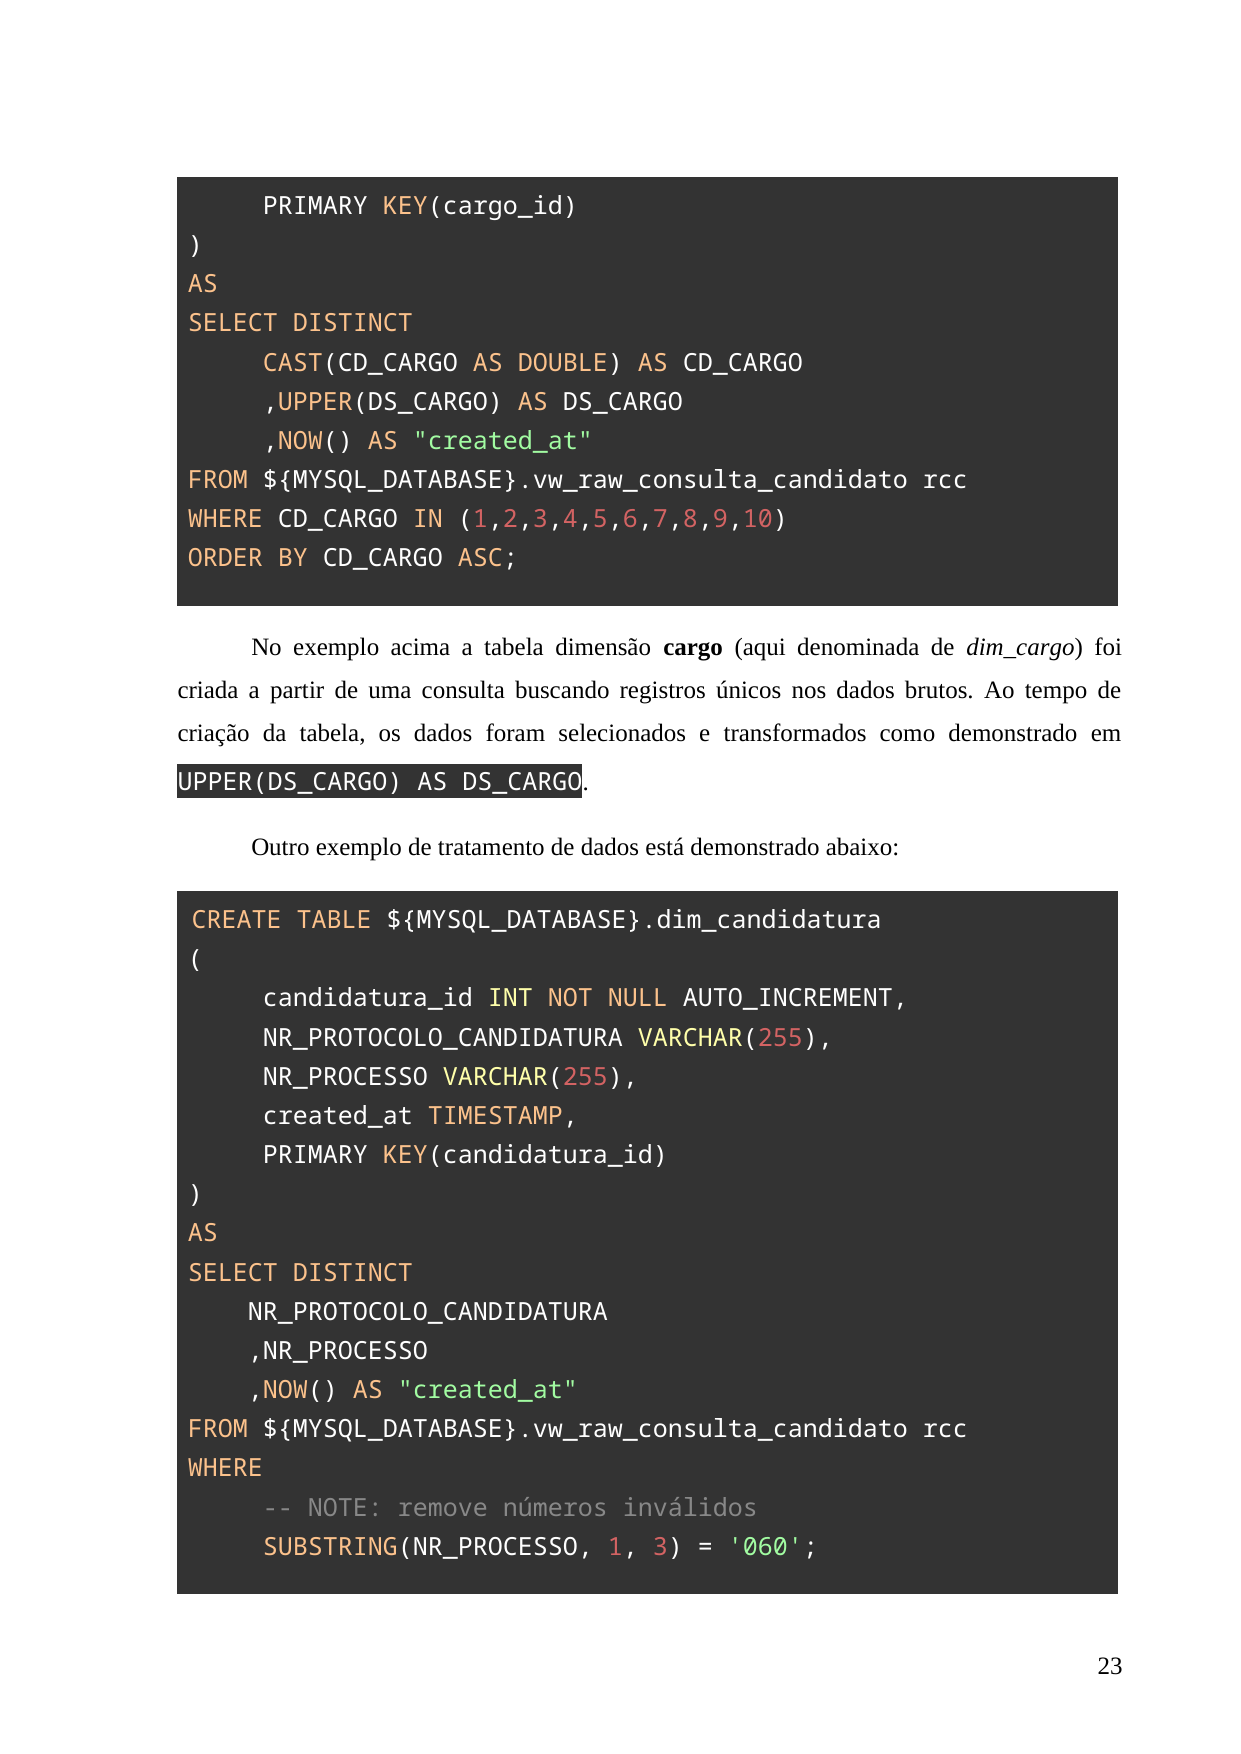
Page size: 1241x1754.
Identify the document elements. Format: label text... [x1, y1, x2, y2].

table_header CREATE TABLE ${MYSQL_DATABASE}.dim_candidatura ( candidatura_id INT NOT NULL AUTO_INCREMENT, NR_PROTOCOLO_CANDIDATURA VARCHAR(255), NR_PROCESSO VARCHAR(255), created_at TIMESTAMP, PRIMARY KEY(candidatura_id) ) AS SELECT DISTINCT NR_PROTOCOLO_CANDIDATURA ,NR_PROCESSO ,NOW() AS "created_at" FROM ${MYSQL_DATABASE}.vw_raw_consulta_candidato rcc WHERE -- NOTE: remove números inválidos SUBSTRING(NR_PROCESSO, 1, 3) = '060'; [177, 891, 1118, 1594]
text No exemplo acima a tabela dimensão cargo (aqui denominada de dim_cargo) foi criada a partir de uma consulta buscando registros únicos nos dados brutos. Ao tempo de criação da tabela, os dados foram selecionados e transformados como demonstrado em UPPER(DS_CARGO) AS DS_CARGO. [177, 632, 1122, 798]
text Outro exemplo de tratamento de dados está demonstrado abaixo: [177, 832, 1122, 860]
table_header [177, 177, 1118, 606]
